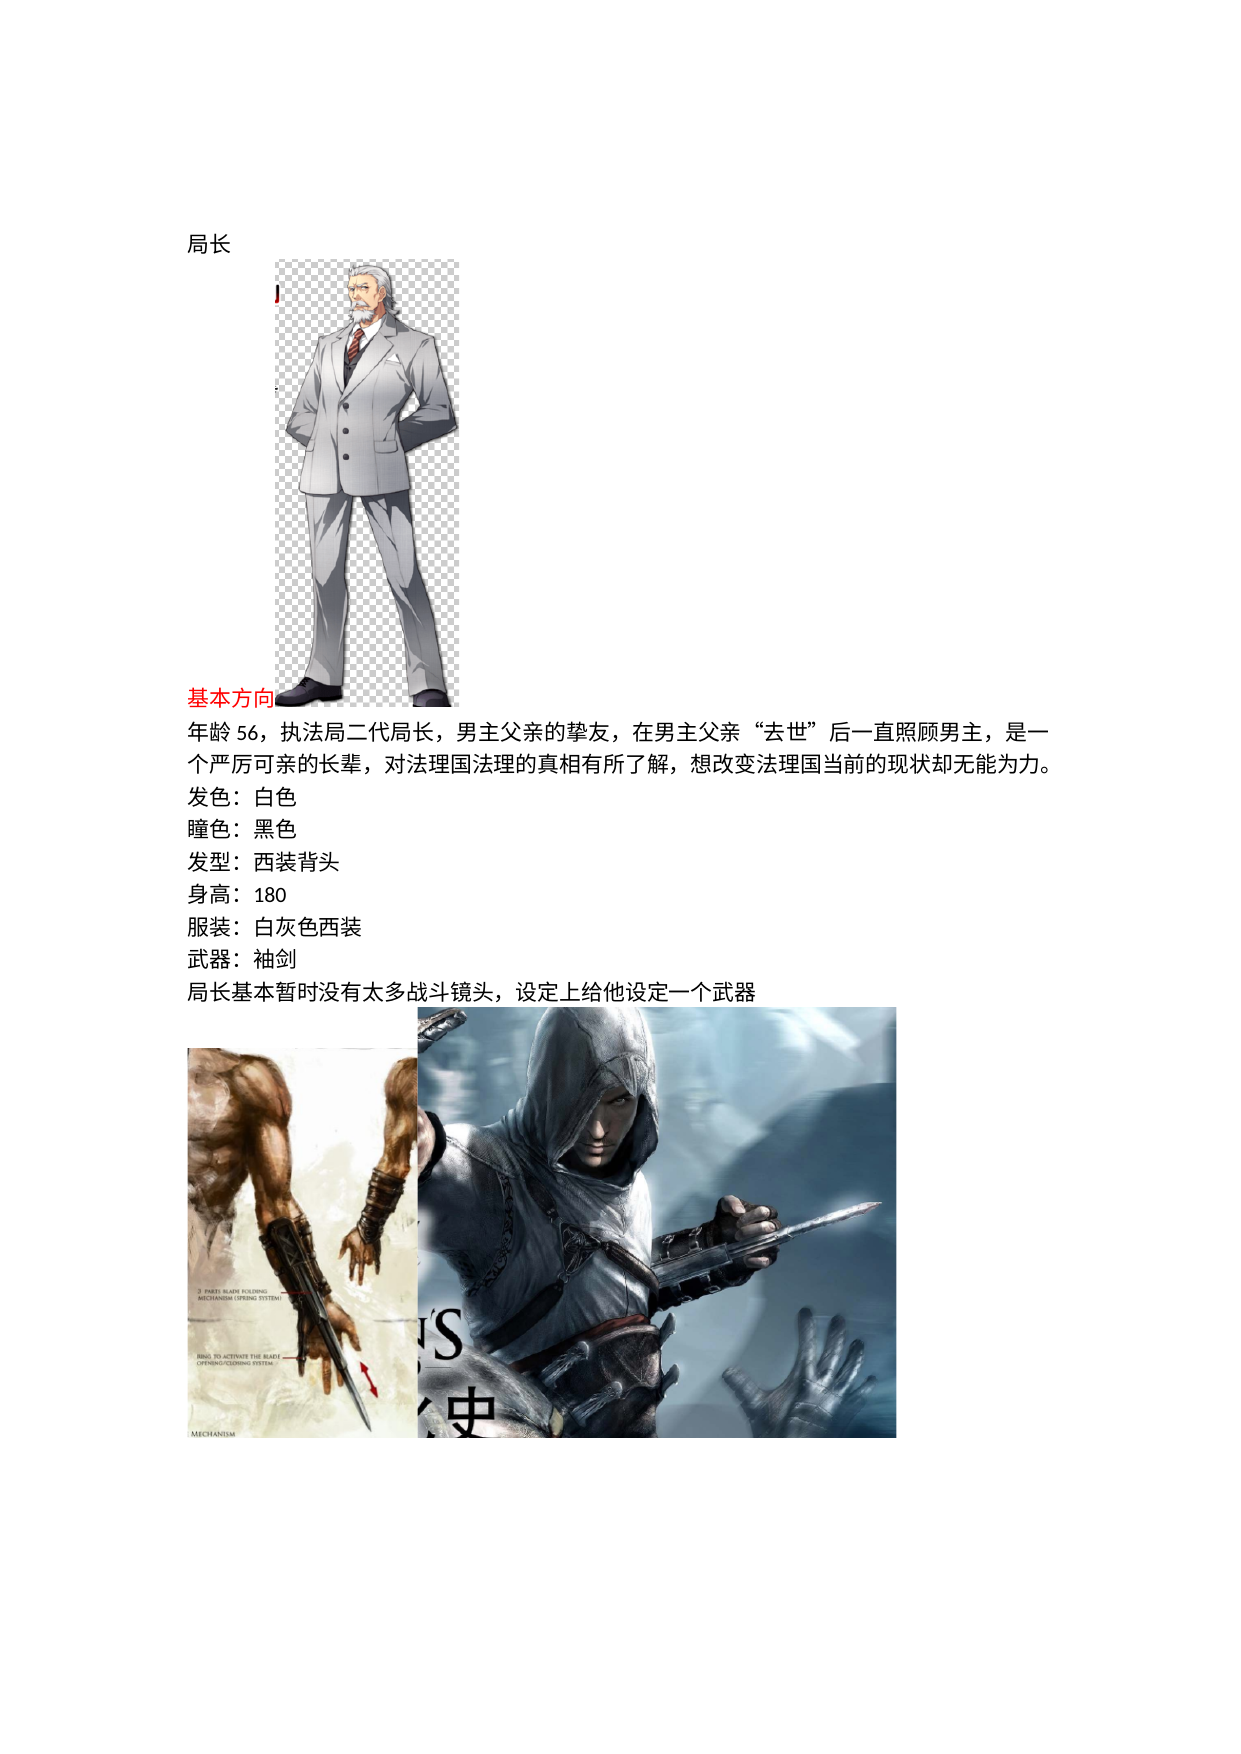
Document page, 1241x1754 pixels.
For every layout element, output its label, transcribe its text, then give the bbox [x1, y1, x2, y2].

text 年龄56，执法局二代局长，男主父亲的挚友，在男主父亲“去世”后一直照顾男主，是一个严厉可亲的长辈，对法理国法理的真相有所了解，想改变法理国当前的现状却无能为力。 [187, 714, 1053, 779]
text 瞳色：黑色 [187, 812, 1053, 844]
text 服装：白灰色西装 [187, 909, 1053, 942]
text 身高：180 [187, 877, 1053, 909]
picture [187, 1007, 897, 1438]
text 局长基本暂时没有太多战斗镜头，设定上给他设定一个武器 [187, 974, 1053, 1007]
text 发型：西装背头 [187, 844, 1053, 877]
picture [275, 259, 460, 707]
text 发色：白色 [187, 779, 1053, 812]
text 基本方向 [187, 259, 1053, 714]
text 局长 [187, 227, 1053, 259]
text 武器：袖剑 [187, 942, 1053, 974]
